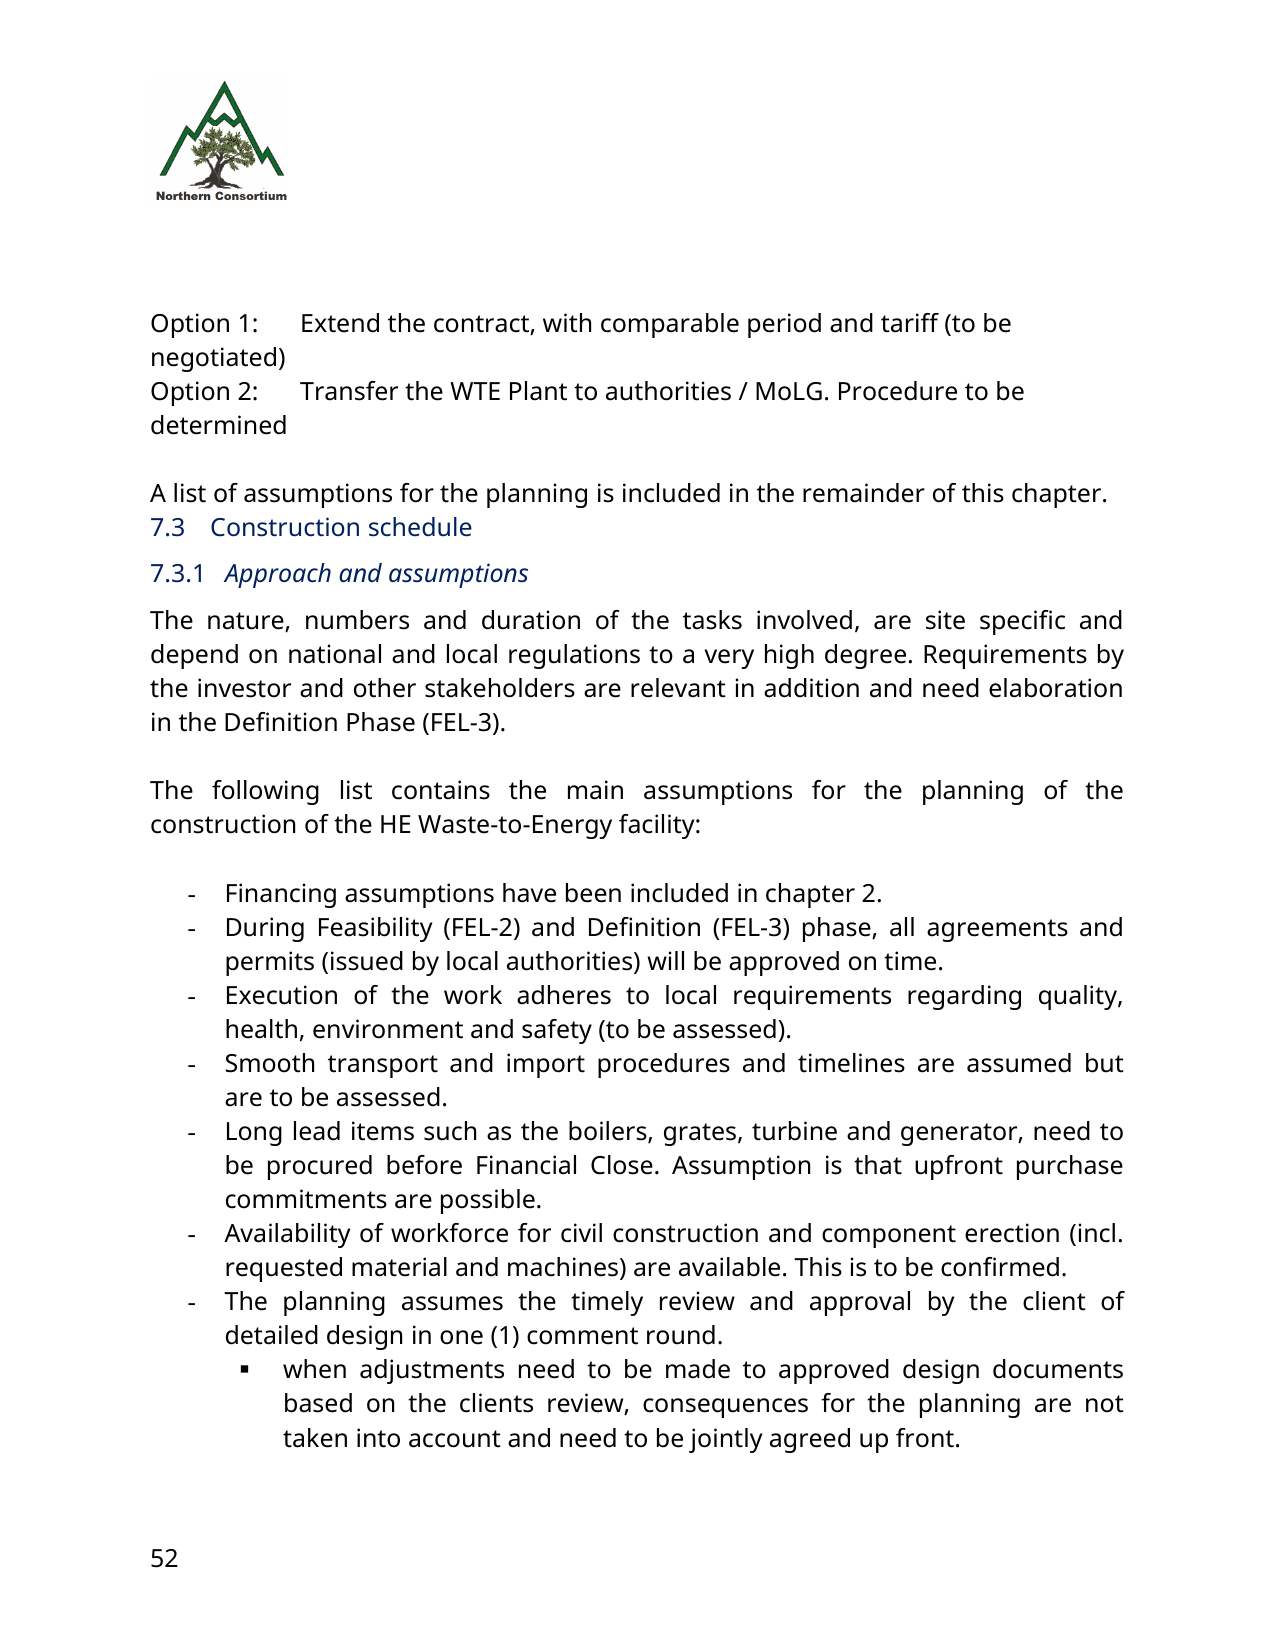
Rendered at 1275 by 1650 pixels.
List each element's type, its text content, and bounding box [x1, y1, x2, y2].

list The planning assumes the timely review and approval by the client of detailed design in one (1) comment round. [187, 1284, 1125, 1352]
subtitle Approach and assumptions [150, 556, 1125, 590]
picture [150, 75, 288, 209]
text The following list contains the main assumptions for the planning of the construction of the HE Waste-to-Energy facility: [150, 773, 1125, 841]
subtitle Construction schedule [150, 509, 1125, 544]
text Option 1: Extend the contract, with comparable period and tariff (to be negotiated) [150, 305, 1125, 373]
list when adjustments need to be made to approved design documents based on the clients review, consequences for the planning are not taken into account and need to be jointly agreed up front. [239, 1352, 1125, 1454]
list Execution of the work adheres to local requirements regarding quality, health, environment and safety (to be assessed). [187, 977, 1125, 1046]
text A list of assumptions for the planning is included in the remainder of this chapter. [150, 476, 1125, 509]
list During Feasibility (FEL-2) and Definition (FEL-3) phase, all agreements and permits (issued by local authorities) will be approved on time. [187, 909, 1125, 977]
text The nature, numbers and duration of the tasks involved, are site specific and depend on national and local regulations to a very high degree. Requirements by the investor and other stakeholders are relevant in addition and need elaboration in the Definition Phase (FEL-3). [150, 603, 1125, 739]
list Long lead items such as the boilers, grates, turbine and generator, need to be procured before Financial Close. Assumption is that upfront purchase commitments are possible. [187, 1114, 1125, 1216]
list Availability of workforce for civil construction and component erection (incl. requested material and machines) are available. This is to be confirmed. [187, 1216, 1125, 1284]
list Financing assumptions have been included in chapter 2. [187, 875, 1125, 909]
list Smooth transport and import procedures and timelines are assumed but are to be assessed. [187, 1046, 1125, 1114]
text Option 2: Transfer the WTE Plant to authorities / MoLG. Procedure to be determined [150, 373, 1125, 441]
